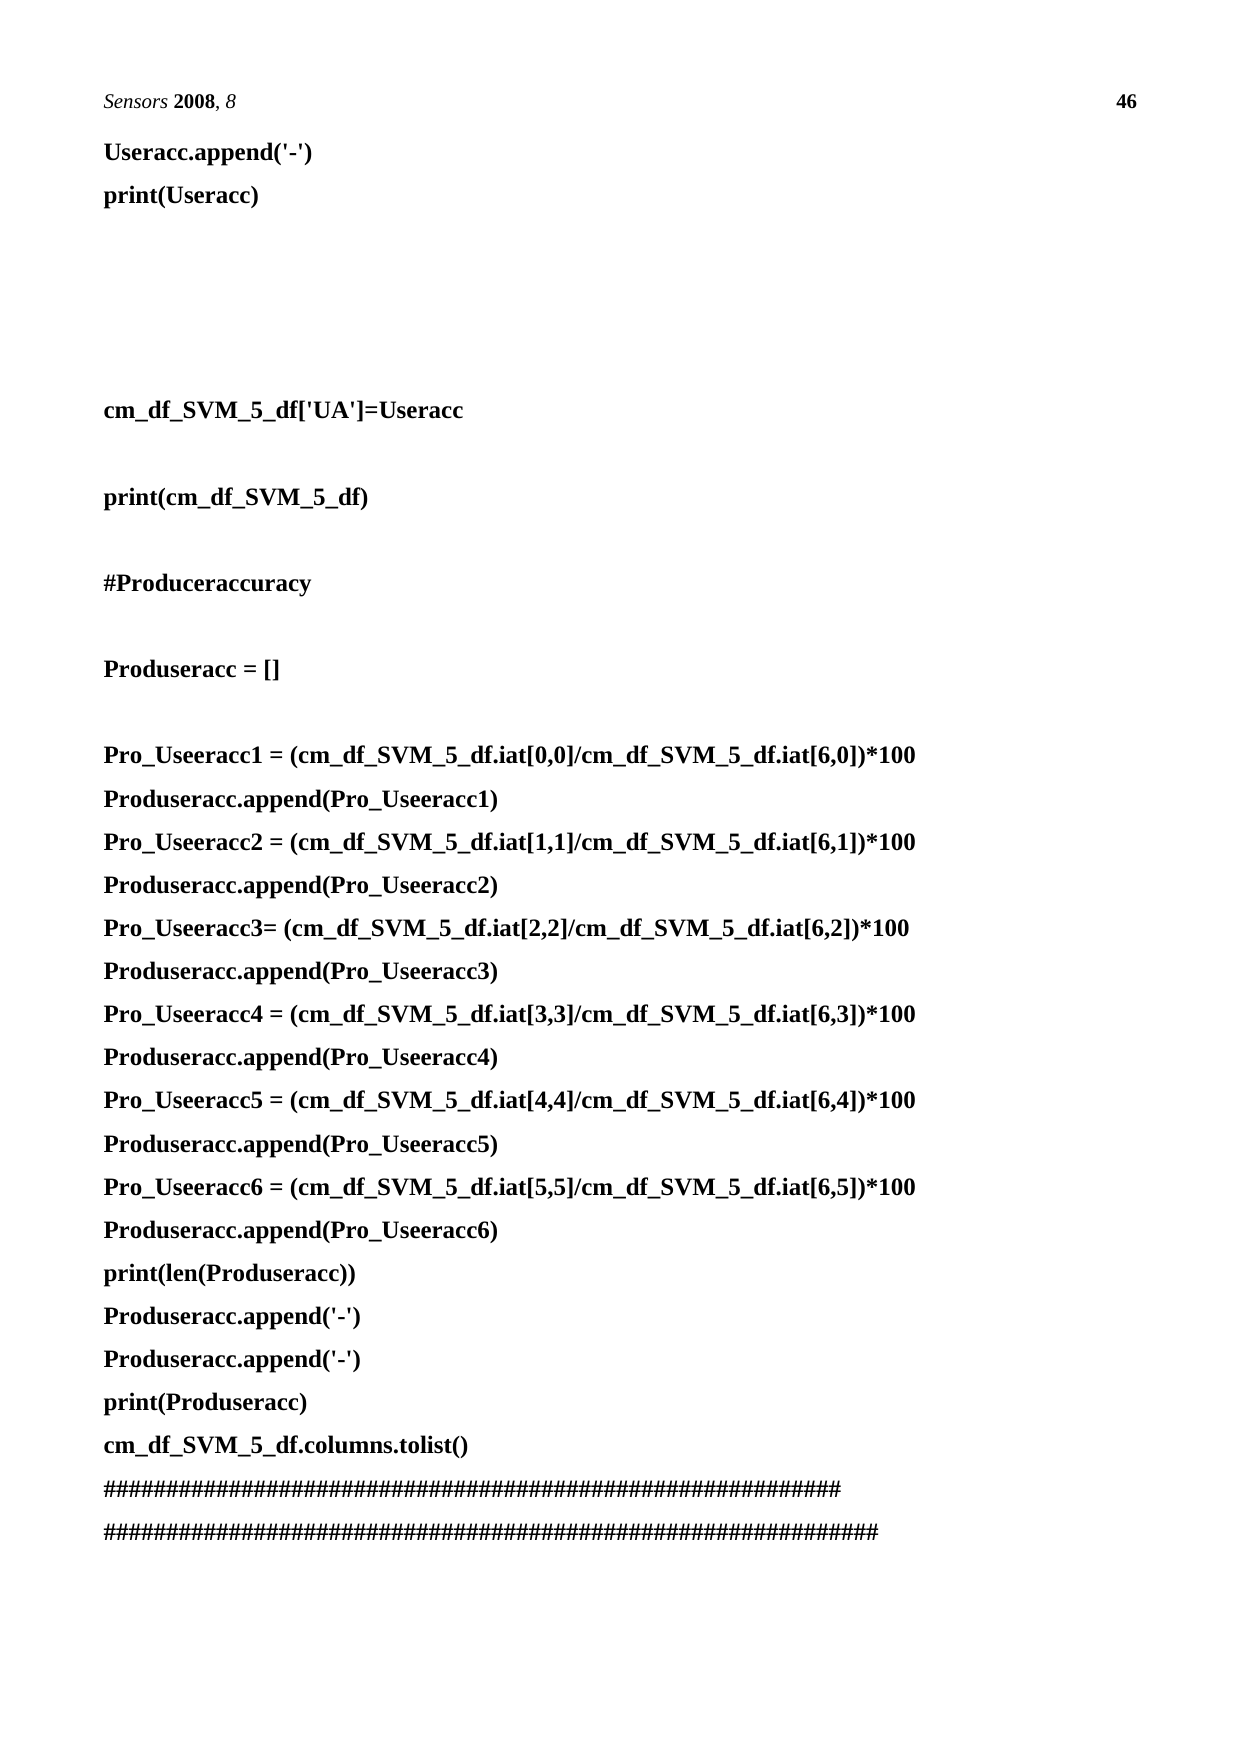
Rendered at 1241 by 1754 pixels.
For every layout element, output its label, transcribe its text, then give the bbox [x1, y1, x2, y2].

text Produseracc.append(Pro_Useeracc6) [103, 1215, 1137, 1244]
text Produseracc = [] [103, 654, 1137, 683]
text Pro_Useeracc3= (cm_df_SVM_5_df.iat[2,2]/cm_df_SVM_5_df.iat[6,2])*100 [103, 913, 1137, 942]
text #Produceraccuracy [103, 568, 1137, 597]
text Pro_Useeracc4 = (cm_df_SVM_5_df.iat[3,3]/cm_df_SVM_5_df.iat[6,3])*100 [103, 999, 1137, 1028]
text Produseracc.append(Pro_Useeracc5) [103, 1129, 1137, 1157]
text Produseracc.append(Pro_Useeracc4) [103, 1042, 1137, 1071]
text Pro_Useeracc1 = (cm_df_SVM_5_df.iat[0,0]/cm_df_SVM_5_df.iat[6,0])*100 [103, 741, 1137, 769]
text Produseracc.append('-') [103, 1344, 1137, 1373]
text print(cm_df_SVM_5_df) [103, 482, 1137, 511]
text Produseracc.append(Pro_Useeracc3) [103, 956, 1137, 985]
text Produseracc.append(Pro_Useeracc2) [103, 870, 1137, 899]
text Pro_Useeracc2 = (cm_df_SVM_5_df.iat[1,1]/cm_df_SVM_5_df.iat[6,1])*100 [103, 827, 1137, 856]
text print(Useracc) [103, 180, 1137, 209]
text Produseracc.append(Pro_Useeracc1) [103, 784, 1137, 812]
text Useracc.append('-') [103, 137, 1137, 166]
text cm_df_SVM_5_df['UA']=Useracc [103, 396, 1137, 424]
text Pro_Useeracc6 = (cm_df_SVM_5_df.iat[5,5]/cm_df_SVM_5_df.iat[6,5])*100 [103, 1172, 1137, 1201]
text print(len(Produseracc)) [103, 1258, 1137, 1287]
text ############################################################## [103, 1517, 1137, 1546]
text Pro_Useeracc5 = (cm_df_SVM_5_df.iat[4,4]/cm_df_SVM_5_df.iat[6,4])*100 [103, 1086, 1137, 1114]
text Produseracc.append('-') [103, 1301, 1137, 1330]
text cm_df_SVM_5_df.columns.tolist() [103, 1431, 1137, 1459]
text ########################################################### [103, 1474, 1137, 1502]
text print(Produseracc) [103, 1387, 1137, 1416]
